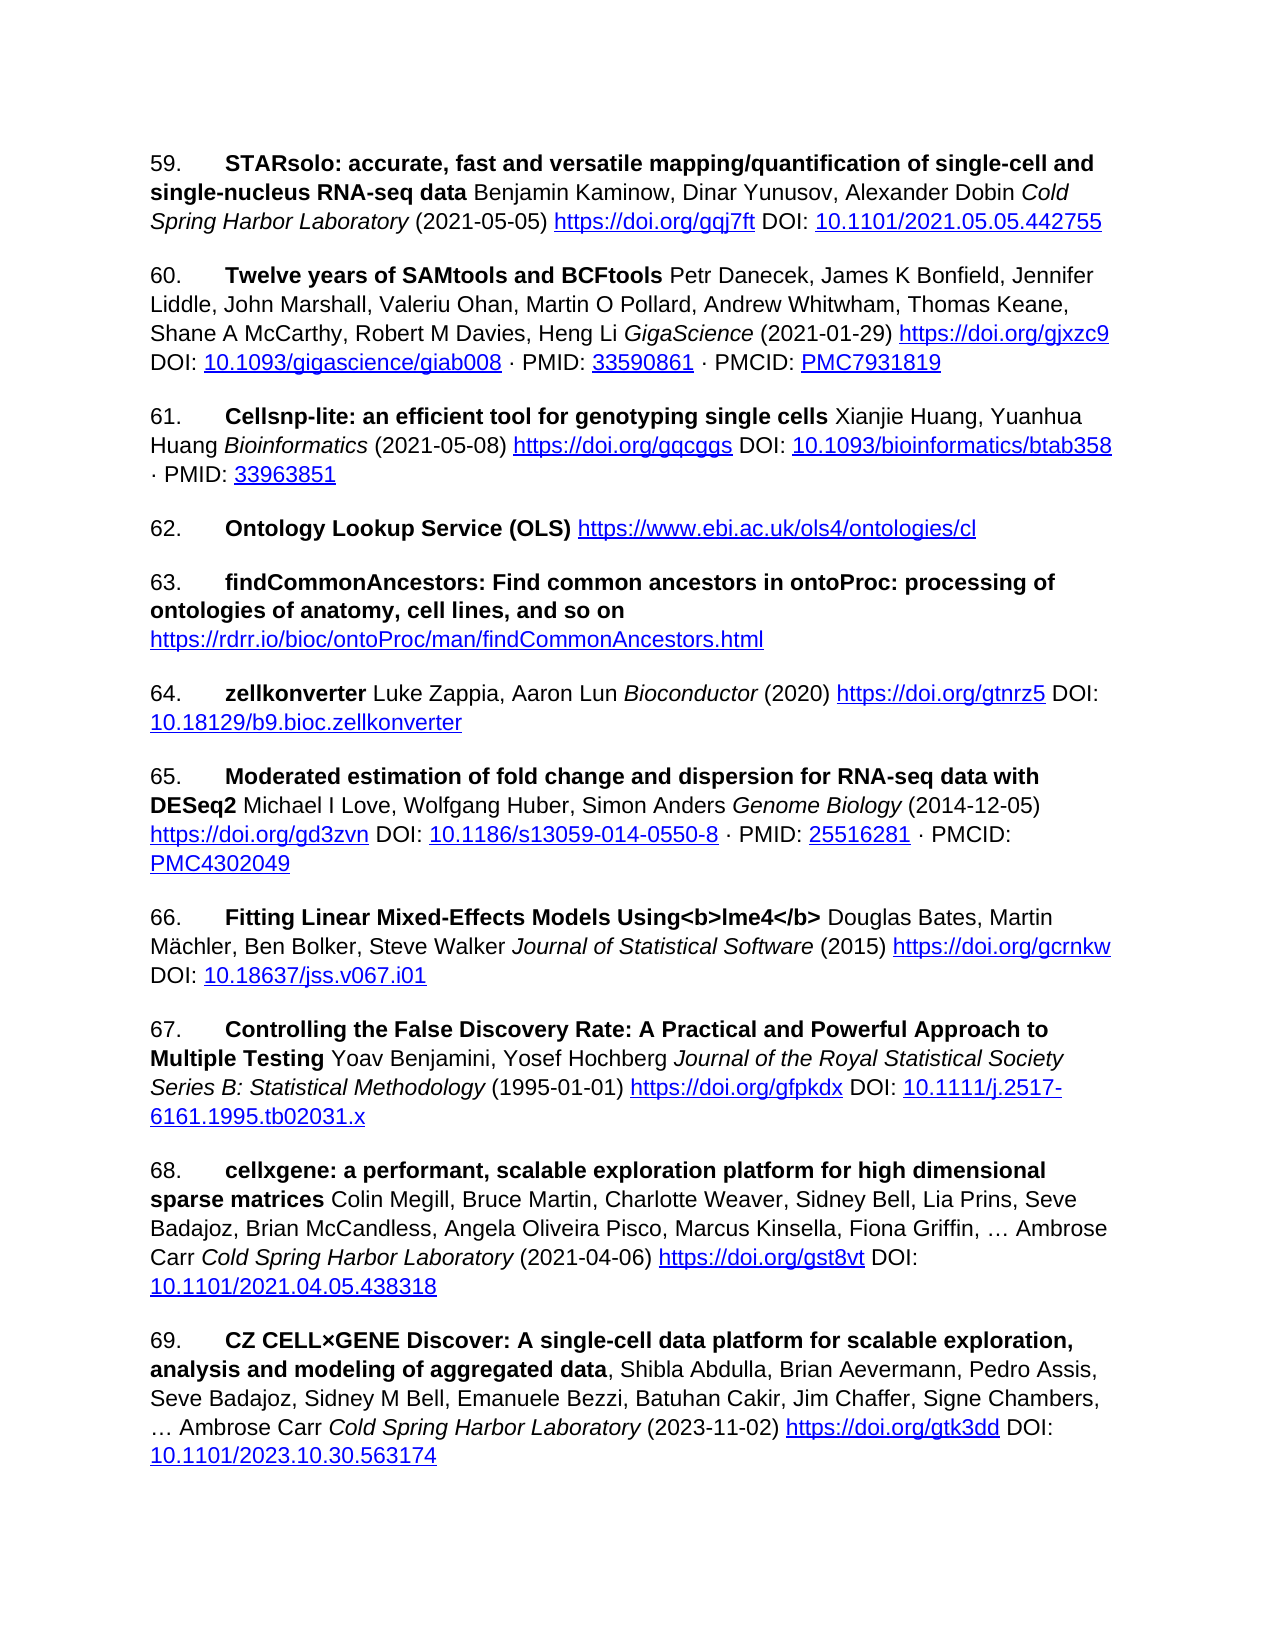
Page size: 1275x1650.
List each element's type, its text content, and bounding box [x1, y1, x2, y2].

text 66. Fitting Linear Mixed-Effects Models Using<b>lme4</b> Douglas Bates, Martin Mächler, Ben Bolker, Steve Walker Journal of Statistical Software (2015) https://doi.org/gcrnkw DOI: 10.18637/jss.v067.i01 [150, 904, 1125, 988]
text 61. Cellsnp-lite: an efficient tool for genotyping single cells Xianjie Huang, Yuanhua Huang Bioinformatics (2021-05-08) https://doi.org/gqcggs DOI: 10.1093/bioinformatics/btab358 · PMID: 33963851 [150, 403, 1125, 487]
text 60. Twelve years of SAMtools and BCFtools Petr Danecek, James K Bonfield, Jennifer Liddle, John Marshall, Valeriu Ohan, Martin O Pollard, Andrew Whitwham, Thomas Keane, Shane A McCarthy, Robert M Davies, Heng Li GigaScience (2021-01-29) https://doi.org/gjxzc9 DOI: 10.1093/gigascience/giab008 · PMID: 33590861 · PMCID: PMC7931819 [150, 262, 1125, 375]
text 63. findCommonAncestors: Find common ancestors in ontoProc: processing of ontologies of anatomy, cell lines, and so on https://rdrr.io/bioc/ontoProc/man/findCommonAncestors.html [150, 568, 1125, 653]
text 67. Controlling the False Discovery Rate: A Practical and Powerful Approach to Multiple Testing Yoav Benjamini, Yosef Hochberg Journal of the Royal Statistical Society Series B: Statistical Methodology (1995-01-01) https://doi.org/gfpkdx DOI: 10.1111/j.2517-6161.1995.tb02031.x [150, 1016, 1125, 1129]
text 64. zellkonverter Luke Zappia, Aaron Lun Bioconductor (2020) https://doi.org/gtnrz5 DOI: 10.18129/b9.bioc.zellkonverter [150, 680, 1125, 736]
text 68. cellxgene: a performant, scalable exploration platform for high dimensional sparse matrices Colin Megill, Bruce Martin, Charlotte Weaver, Sidney Bell, Lia Prins, Seve Badajoz, Brian McCandless, Angela Oliveira Pisco, Marcus Kinsella, Fiona Griffin, … Ambrose Carr Cold Spring Harbor Laboratory (2021-04-06) https://doi.org/gst8vt DOI: 10.1101/2021.04.05.438318 [150, 1157, 1125, 1299]
text 59. STARsolo: accurate, fast and versatile mapping/quantification of single-cell and single-nucleus RNA-seq data Benjamin Kaminow, Dinar Yunusov, Alexander Dobin Cold Spring Harbor Laboratory (2021-05-05) https://doi.org/gqj7ft DOI: 10.1101/2021.05.05.442755 [150, 150, 1125, 234]
text 65. Moderated estimation of fold change and dispersion for RNA-seq data with DESeq2 Michael I Love, Wolfgang Huber, Simon Anders Genome Biology (2014-12-05) https://doi.org/gd3zvn DOI: 10.1186/s13059-014-0550-8 · PMID: 25516281 · PMCID: PMC4302049 [150, 763, 1125, 877]
text 62. Ontology Lookup Service (OLS) https://www.ebi.ac.uk/ols4/ontologies/cl [150, 514, 1125, 541]
text 69. CZ CELL×GENE Discover: A single-cell data platform for scalable exploration, analysis and modeling of aggregated data, Shibla Abdulla, Brian Aevermann, Pedro Assis, Seve Badajoz, Sidney M Bell, Emanuele Bezzi, Batuhan Cakir, Jim Chaffer, Signe Chambers, … Ambrose Carr Cold Spring Harbor Laboratory (2023-11-02) https://doi.org/gtk3dd DOI: 10.1101/2023.10.30.563174 [150, 1327, 1125, 1469]
